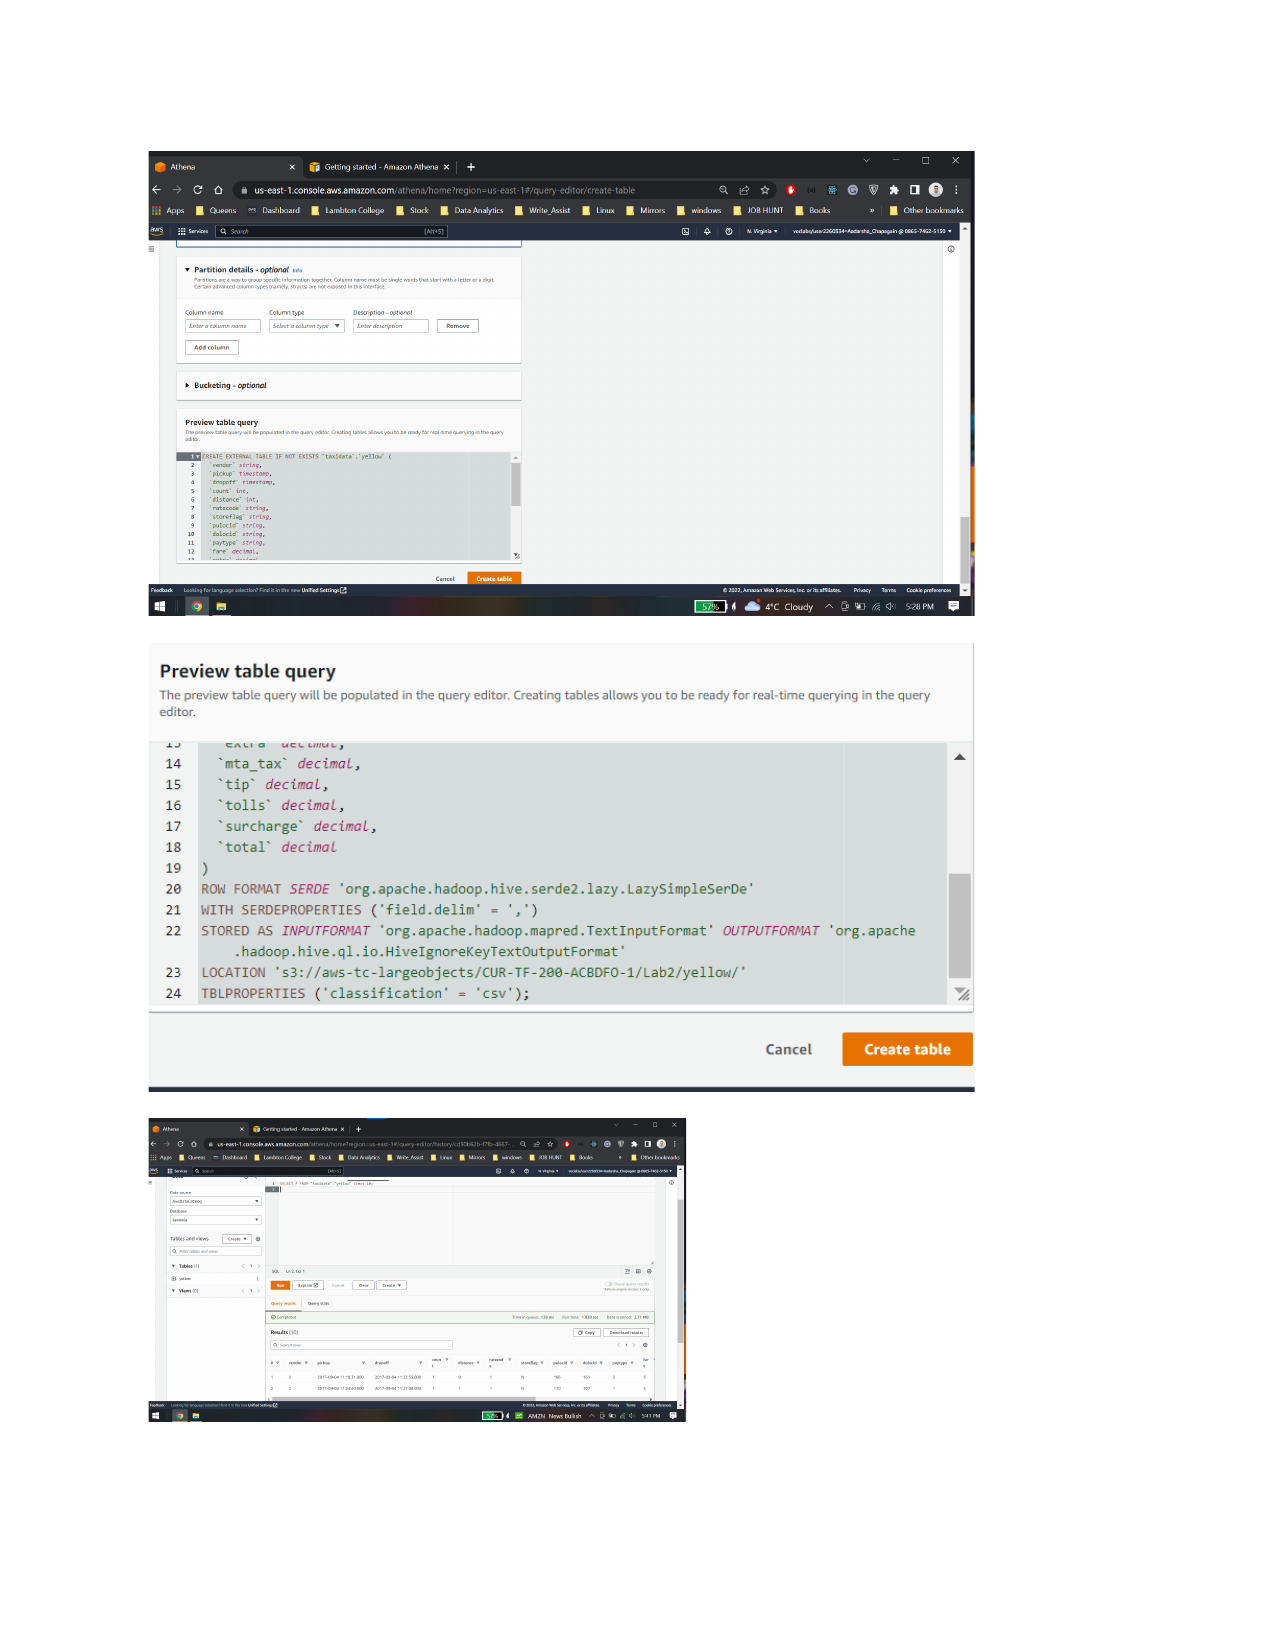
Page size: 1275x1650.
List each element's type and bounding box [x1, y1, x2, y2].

picture [148, 151, 975, 616]
picture [148, 643, 975, 1092]
picture [148, 1118, 687, 1422]
